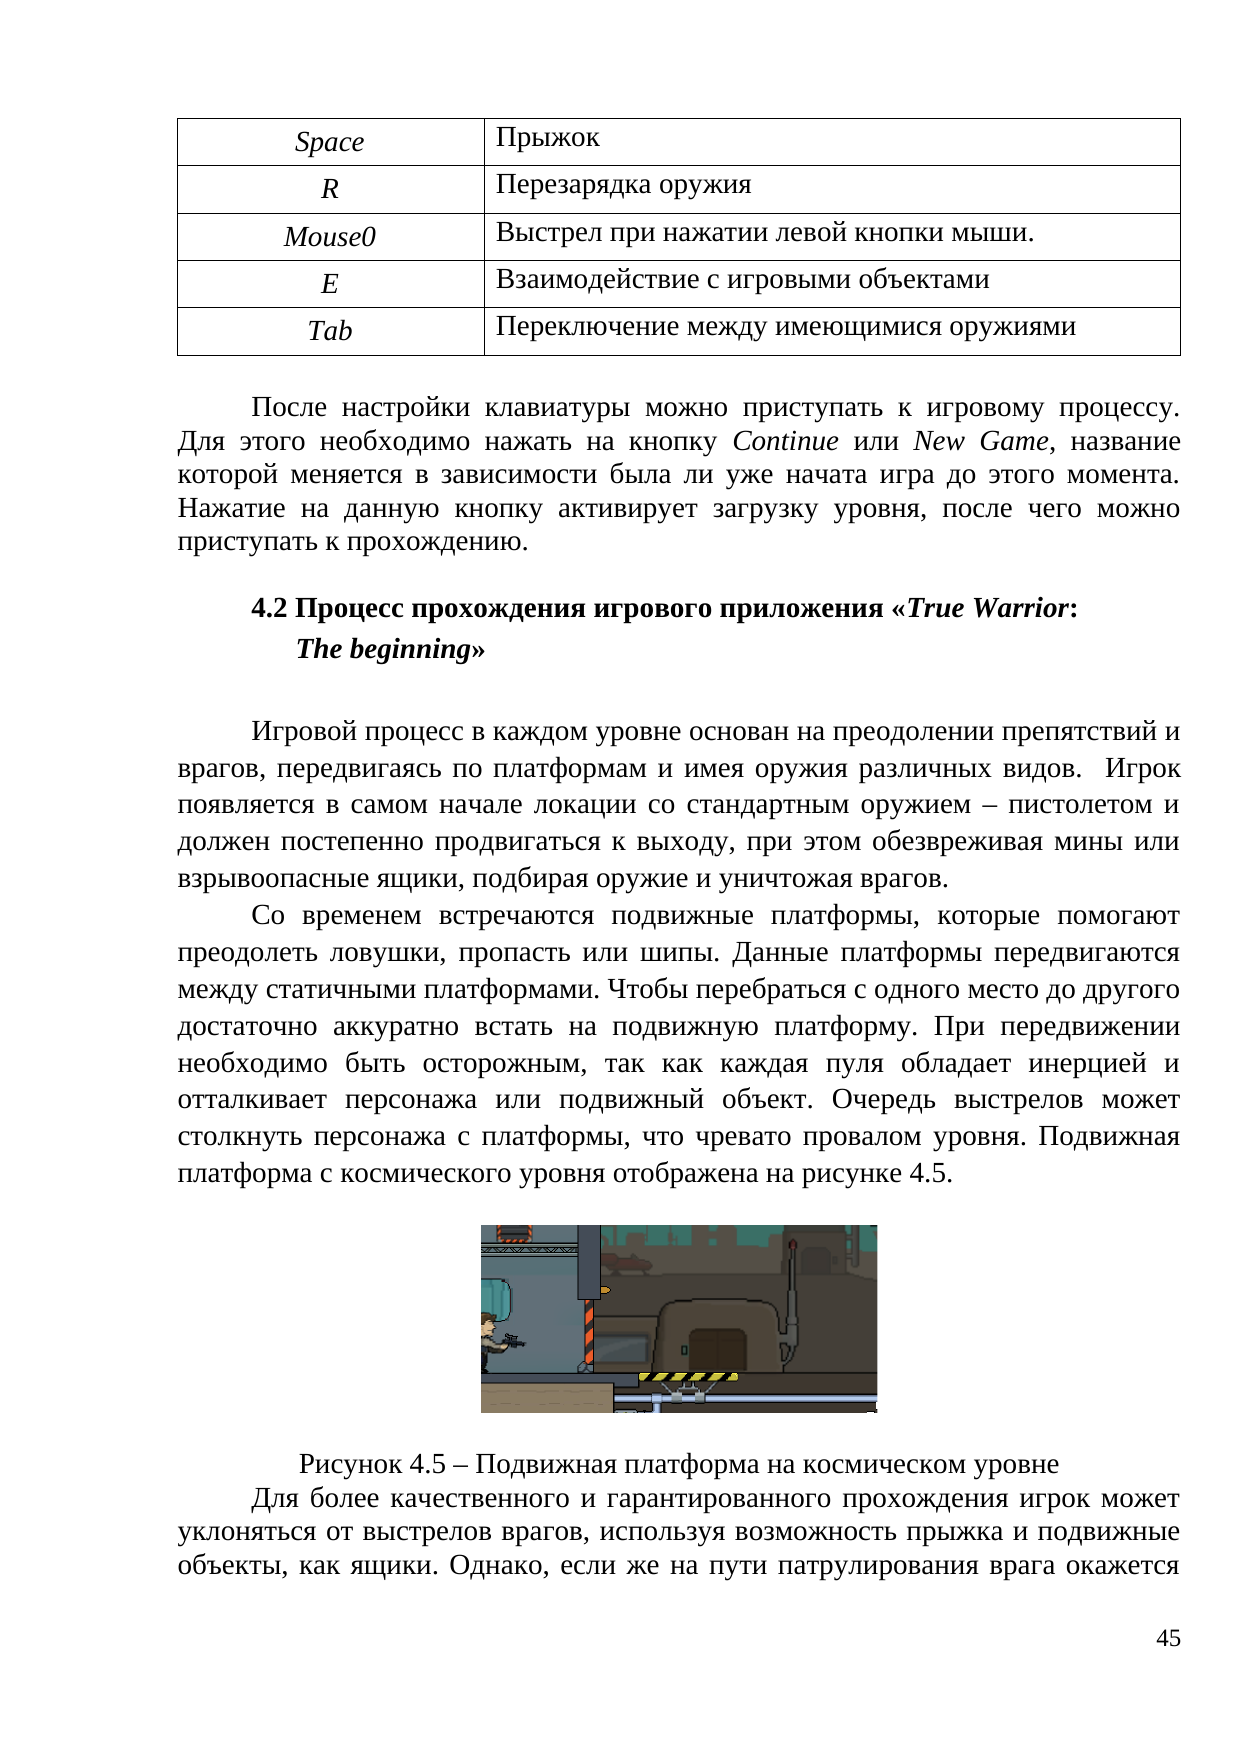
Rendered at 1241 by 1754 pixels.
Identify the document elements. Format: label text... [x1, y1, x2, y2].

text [177, 1480, 1181, 1580]
picture [481, 1225, 878, 1413]
table_cell Перезарядка оружия [485, 166, 1180, 213]
table_cell Space [178, 119, 484, 165]
table_cell Выстрел при нажатии левой кнопки мыши. [485, 214, 1180, 260]
text Со временем встречаются подвижные платформы, которые помогают преодолеть ловушки, пропасть или шипы. Данные платформы передвигаются между статичными платформами. Чтобы перебраться с одного место до другого достаточно аккуратно встать на подвижную платформу. При передвижении необходимо быть осторожным, так как каждая пуля обладает инерцией и отталкивает персонажа или подвижный объект. Очередь выстрелов может столкнуть персонажа с платформы, что чревато провалом уровня. Подвижная платформа с космического уровня отображена на рисунке 4.5. [177, 897, 1181, 1189]
subtitle Игровой процесс в каждом уровне основан на преодолении препятствий и врагов, передвигаясь по платформам и имея оружия различных видов. Игрок появляется в самом начале локации со стандартным оружием – пистолетом и должен постепенно продвигаться к выходу, при этом обезвреживая мины или взрывоопасные ящики, подбирая оружие и уничтожая врагов. [177, 713, 1181, 894]
table_cell Mouse0 [178, 214, 484, 260]
table_cell Tab [178, 308, 484, 354]
table_cell Взаимодействие с игровыми объектами [485, 261, 1180, 307]
table_cell Прыжок [485, 119, 1180, 165]
table_cell E [178, 261, 484, 307]
table_cell Переключение между имеющимися оружиями [485, 308, 1180, 354]
subtitle 4.2 Процесс прохождения игрового приложения «True Warrior: [251, 590, 1181, 623]
subtitle The beginning» [295, 631, 1181, 664]
table_cell R [178, 166, 484, 213]
text После настройки клавиатуры можно приступать к игровому процессу. Для этого необходимо нажать на кнопку Continue или New Game, название которой меняется в зависимости была ли уже начата игра до этого момента. Нажатие на данную кнопку активирует загрузку уровня, после чего можно приступать к прохождению. [177, 389, 1181, 557]
text Рисунок 4.5 – Подвижная платформа на космическом уровне [177, 1446, 1181, 1480]
